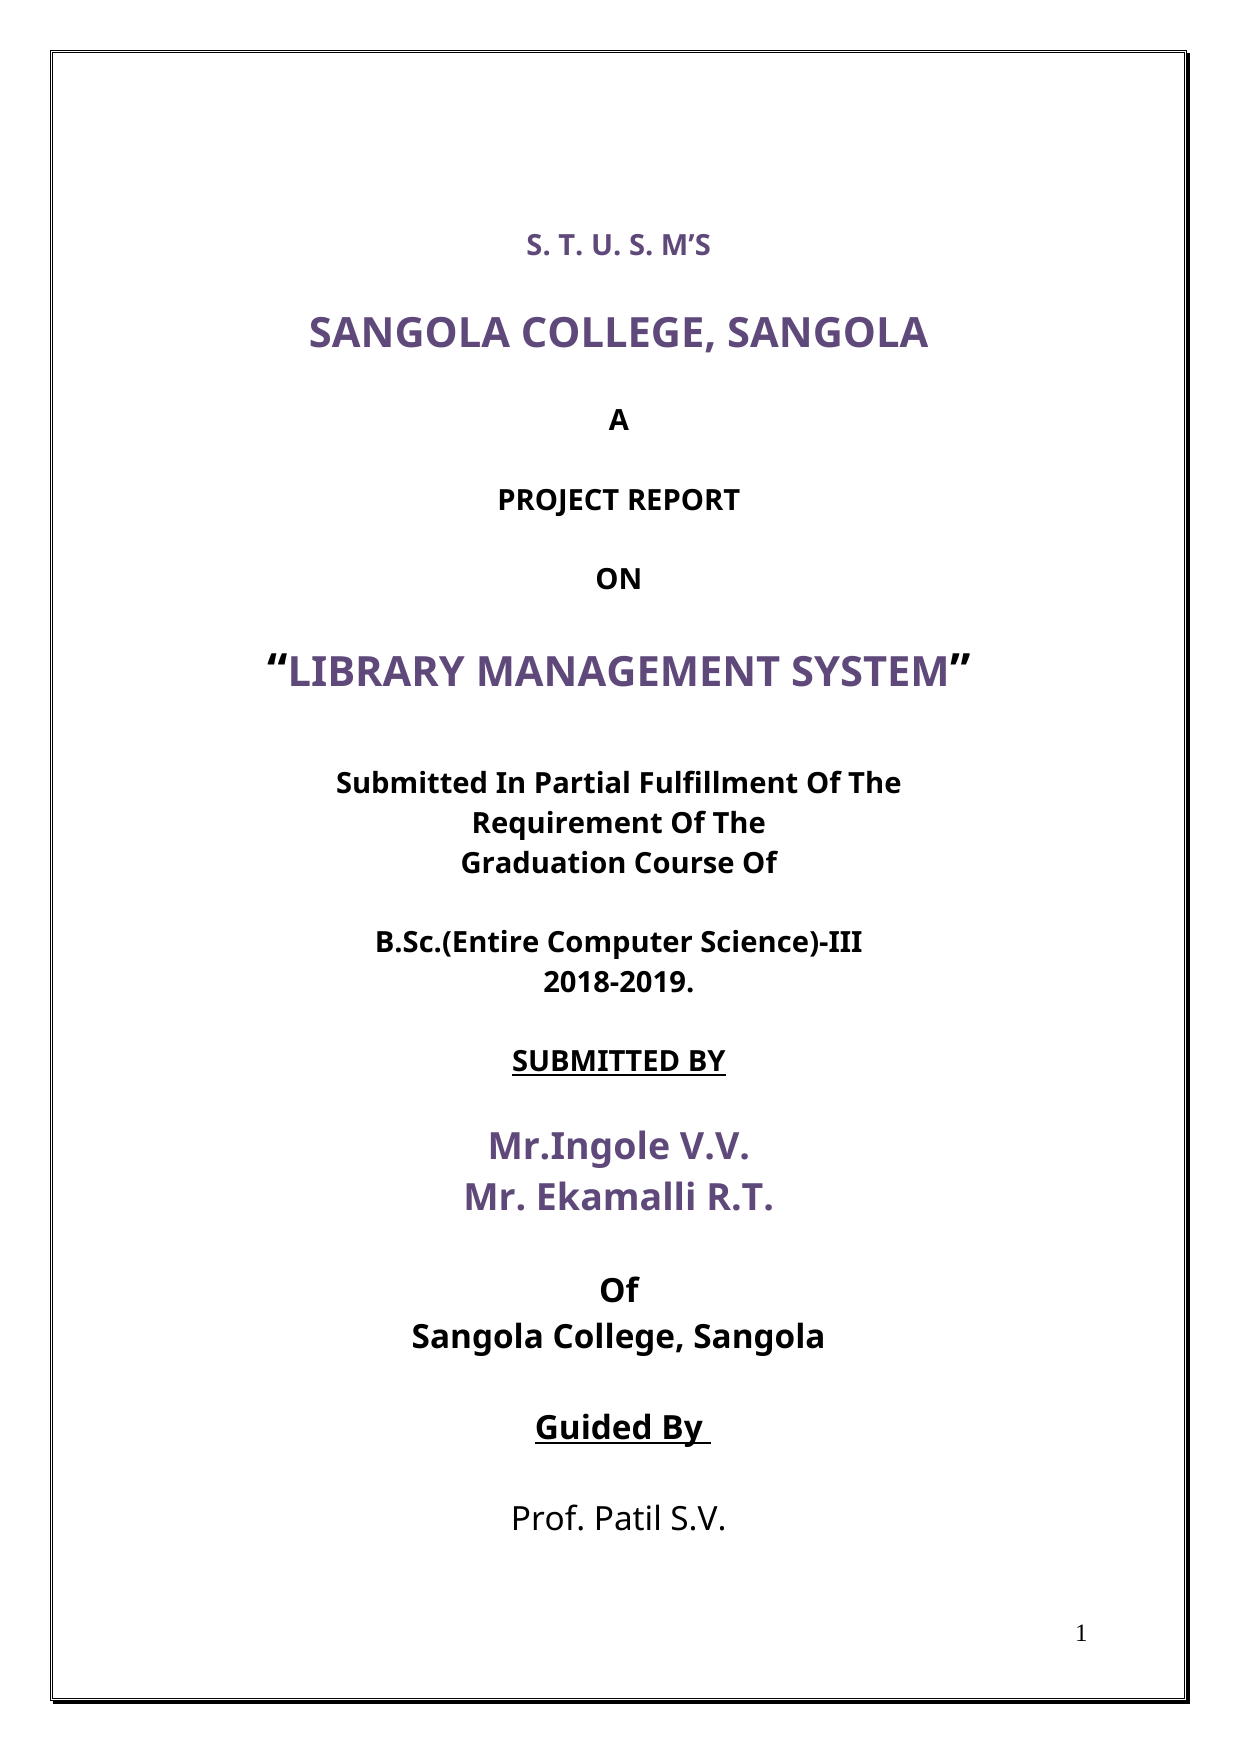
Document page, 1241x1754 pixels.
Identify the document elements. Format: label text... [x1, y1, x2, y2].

text B.Sc.(Entire Computer Science)-III [150, 921, 1087, 961]
text Prof. Patil S.V. [150, 1494, 1087, 1540]
text S. t. u. s. m’s [150, 224, 1087, 263]
text submitted by [150, 1040, 1087, 1080]
text 2018-2019. [150, 961, 1087, 1001]
text sangola College, sangola [150, 303, 1087, 360]
text A [150, 399, 1087, 439]
text Mr. Ekamalli R.T. [150, 1171, 1087, 1222]
text On [150, 558, 1087, 598]
text submitted in Partial Fulfillment Of The [150, 762, 1087, 802]
text Of [150, 1267, 1087, 1313]
text “Library management system” [150, 638, 1087, 700]
text Sangola College, Sangola [150, 1313, 1087, 1358]
text Project Report [150, 479, 1087, 519]
text Mr.Ingole V.V. [150, 1120, 1087, 1171]
text Graduation Course Of [150, 842, 1087, 882]
text requirement Of The [150, 802, 1087, 842]
text Guided By [150, 1403, 1087, 1449]
